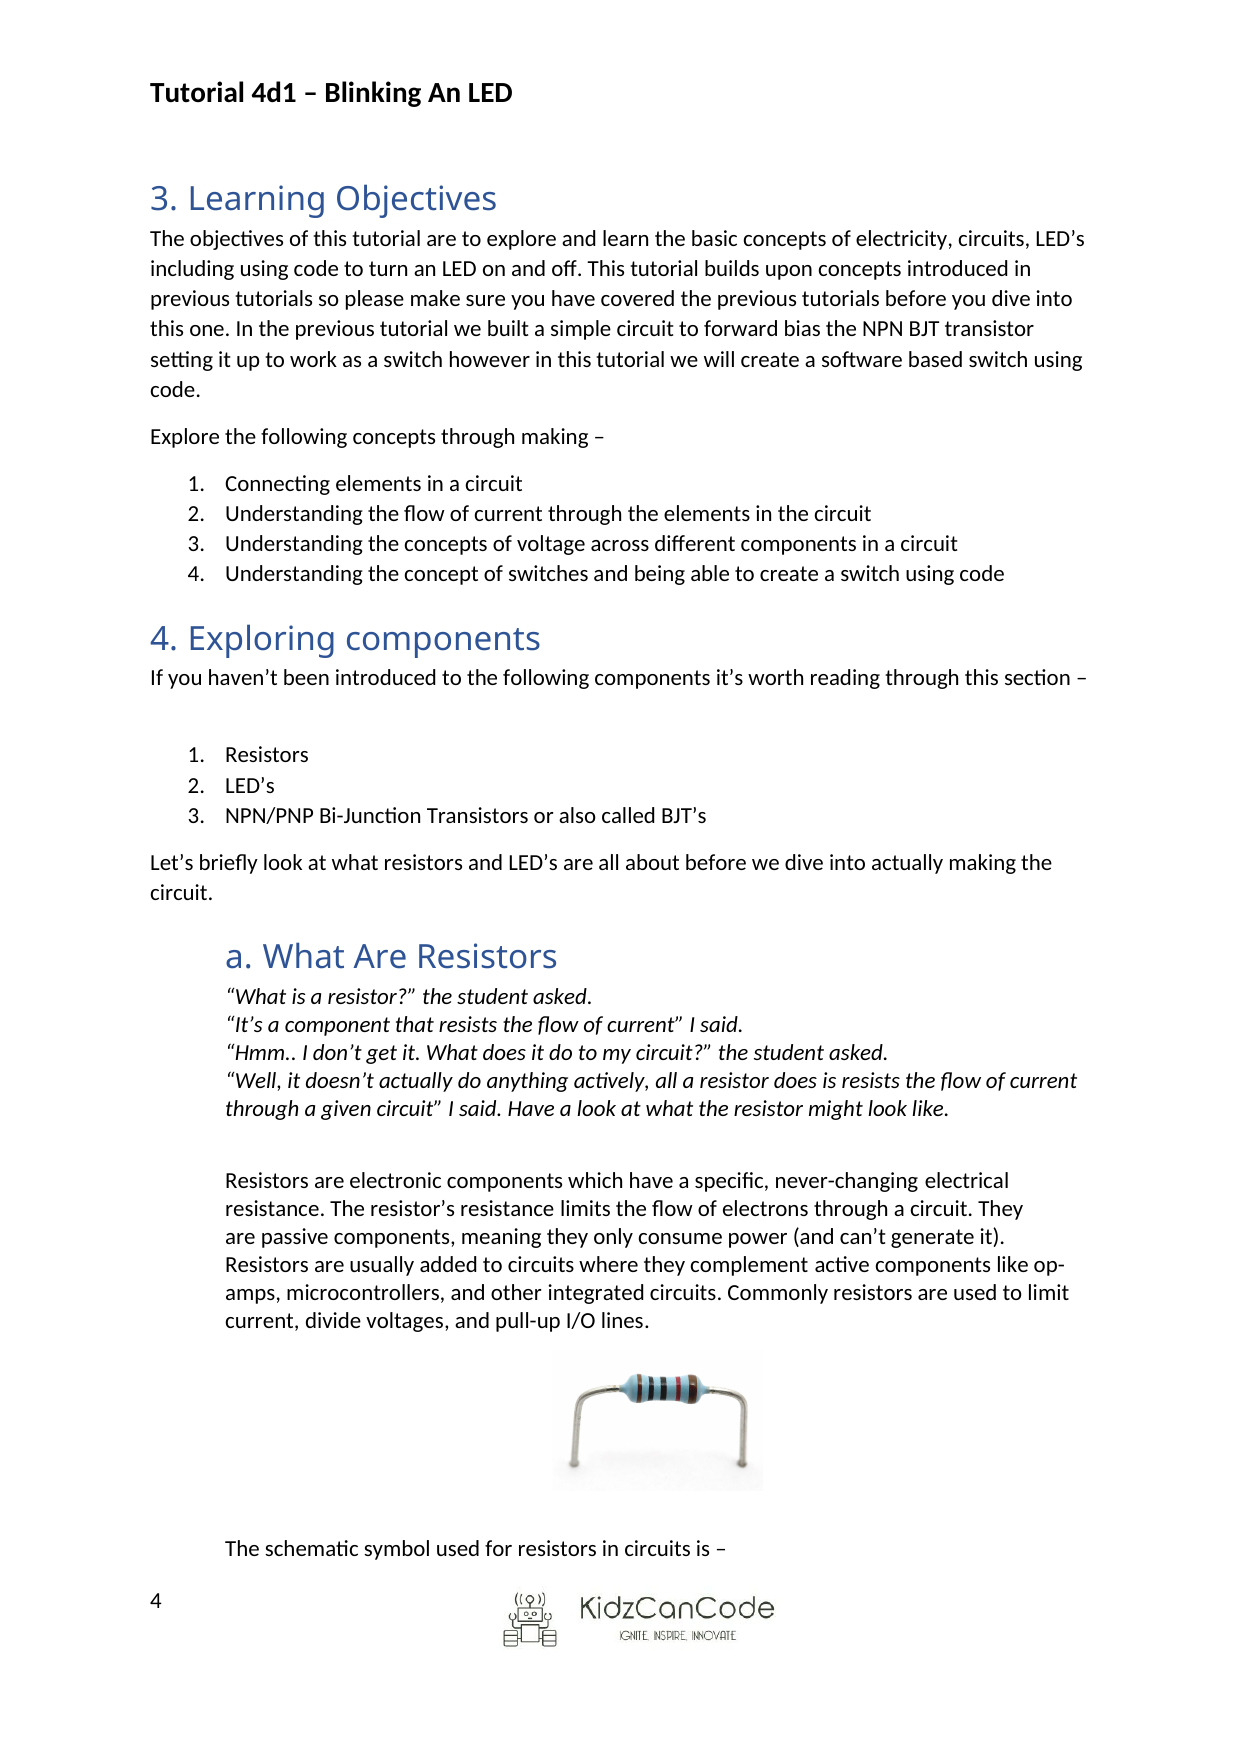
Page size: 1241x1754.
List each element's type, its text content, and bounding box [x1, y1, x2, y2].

text “What is a resistor?” the student asked. “It’s a component that resists the flow of current” I said. “Hmm.. I don’t get it. What does it do to my circuit?” the student asked. “Well, it doesn’t actually do anything actively, all a resistor does is resists the flow of current through a given circuit” I said. Have a look at what the resistor might look like. [225, 982, 1090, 1122]
list Connecting elements in a circuit [187, 469, 1090, 497]
subtitle Learning Objectives [150, 175, 1090, 220]
text Explore the following concepts through making – [150, 422, 1090, 450]
picture [497, 1586, 781, 1653]
list LED’s [187, 771, 1090, 799]
text If you haven’t been introduced to the following components it’s worth reading through this section – [150, 663, 1090, 722]
list Understanding the flow of current through the elements in the circuit [187, 499, 1090, 527]
text Let’s briefly look at what resistors and LED’s are all about before we dive into actually making the circuit. [150, 848, 1090, 906]
subtitle What Are Resistors [225, 933, 1090, 979]
list Understanding the concepts of voltage across different components in a circuit [187, 529, 1090, 557]
picture [552, 1350, 764, 1491]
list Resistors [187, 741, 1090, 769]
text The objectives of this tutorial are to explore and learn the basic concepts of electricity, circuits, LED’s including using code to turn an LED on and off. This tutorial builds upon concepts introduced in previous tutorials so please make sure you have covered the previous tutorials before you dive into this one. In the previous tutorial we built a simple circuit to forward bias the NPN BJT transistor setting it up to work as a switch however in this tutorial we will create a software based switch using code. [150, 224, 1090, 403]
text Resistors are electronic components which have a specific, never-changing electrical resistance. The resistor’s resistance limits the flow of electrons through a circuit. They are passive components, meaning they only consume power (and can’t generate it). Resistors are usually added to circuits where they complement active components like op-amps, microcontrollers, and other integrated circuits. Commonly resistors are used to limit current, divide voltages, and pull-up I/O lines. [225, 1166, 1090, 1334]
list Understanding the concept of switches and being able to create a switch using code [187, 559, 1090, 587]
list NPN/PNP Bi-Junction Transistors or also called BJT’s [187, 801, 1090, 829]
text The schematic symbol used for resistors in circuits is – [225, 1534, 1090, 1562]
subtitle Exploring components [150, 614, 1090, 660]
